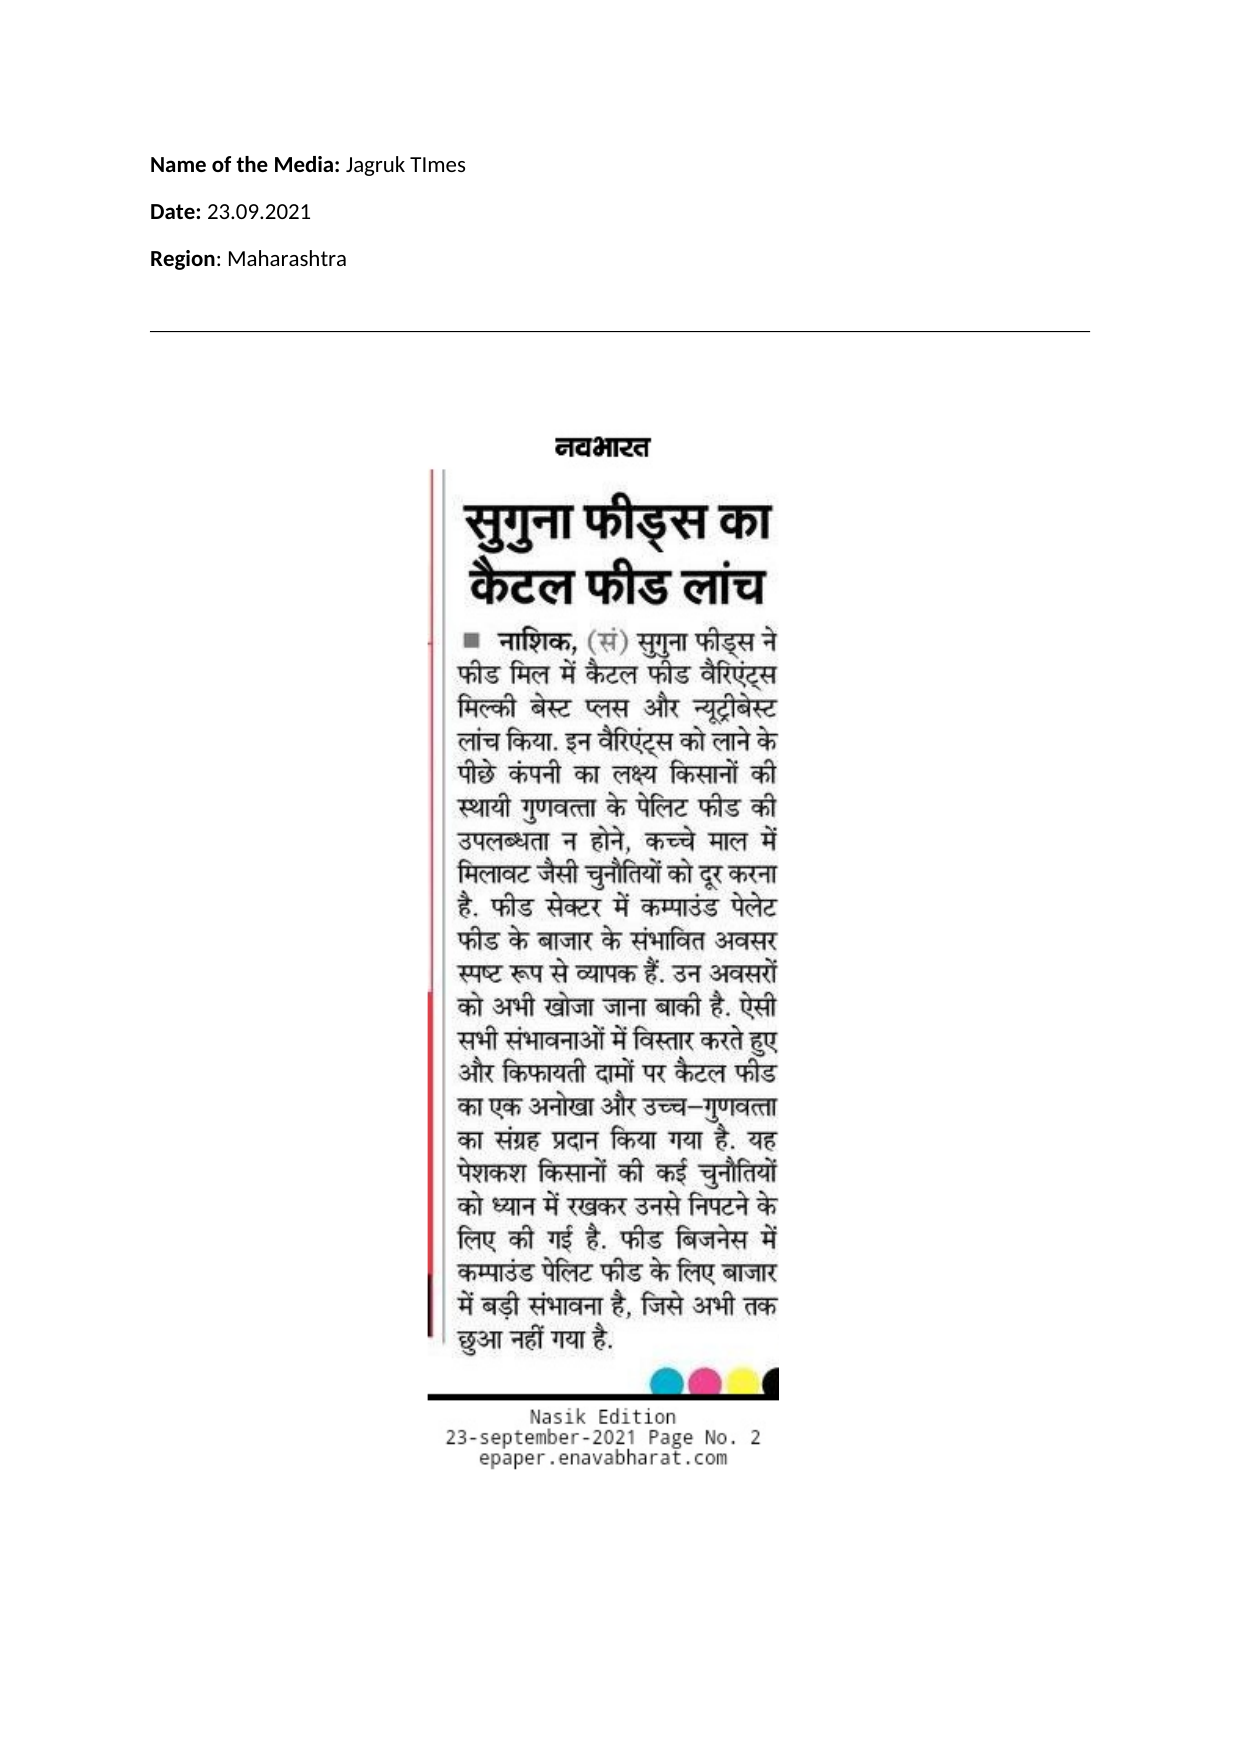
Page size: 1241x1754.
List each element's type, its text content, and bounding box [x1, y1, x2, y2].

text Date: 23.09.2021 [150, 197, 1090, 225]
picture [427, 418, 779, 1471]
text Name of the Media: Jagruk TImes [150, 150, 1090, 178]
text Region: Maharashtra [150, 244, 1090, 272]
